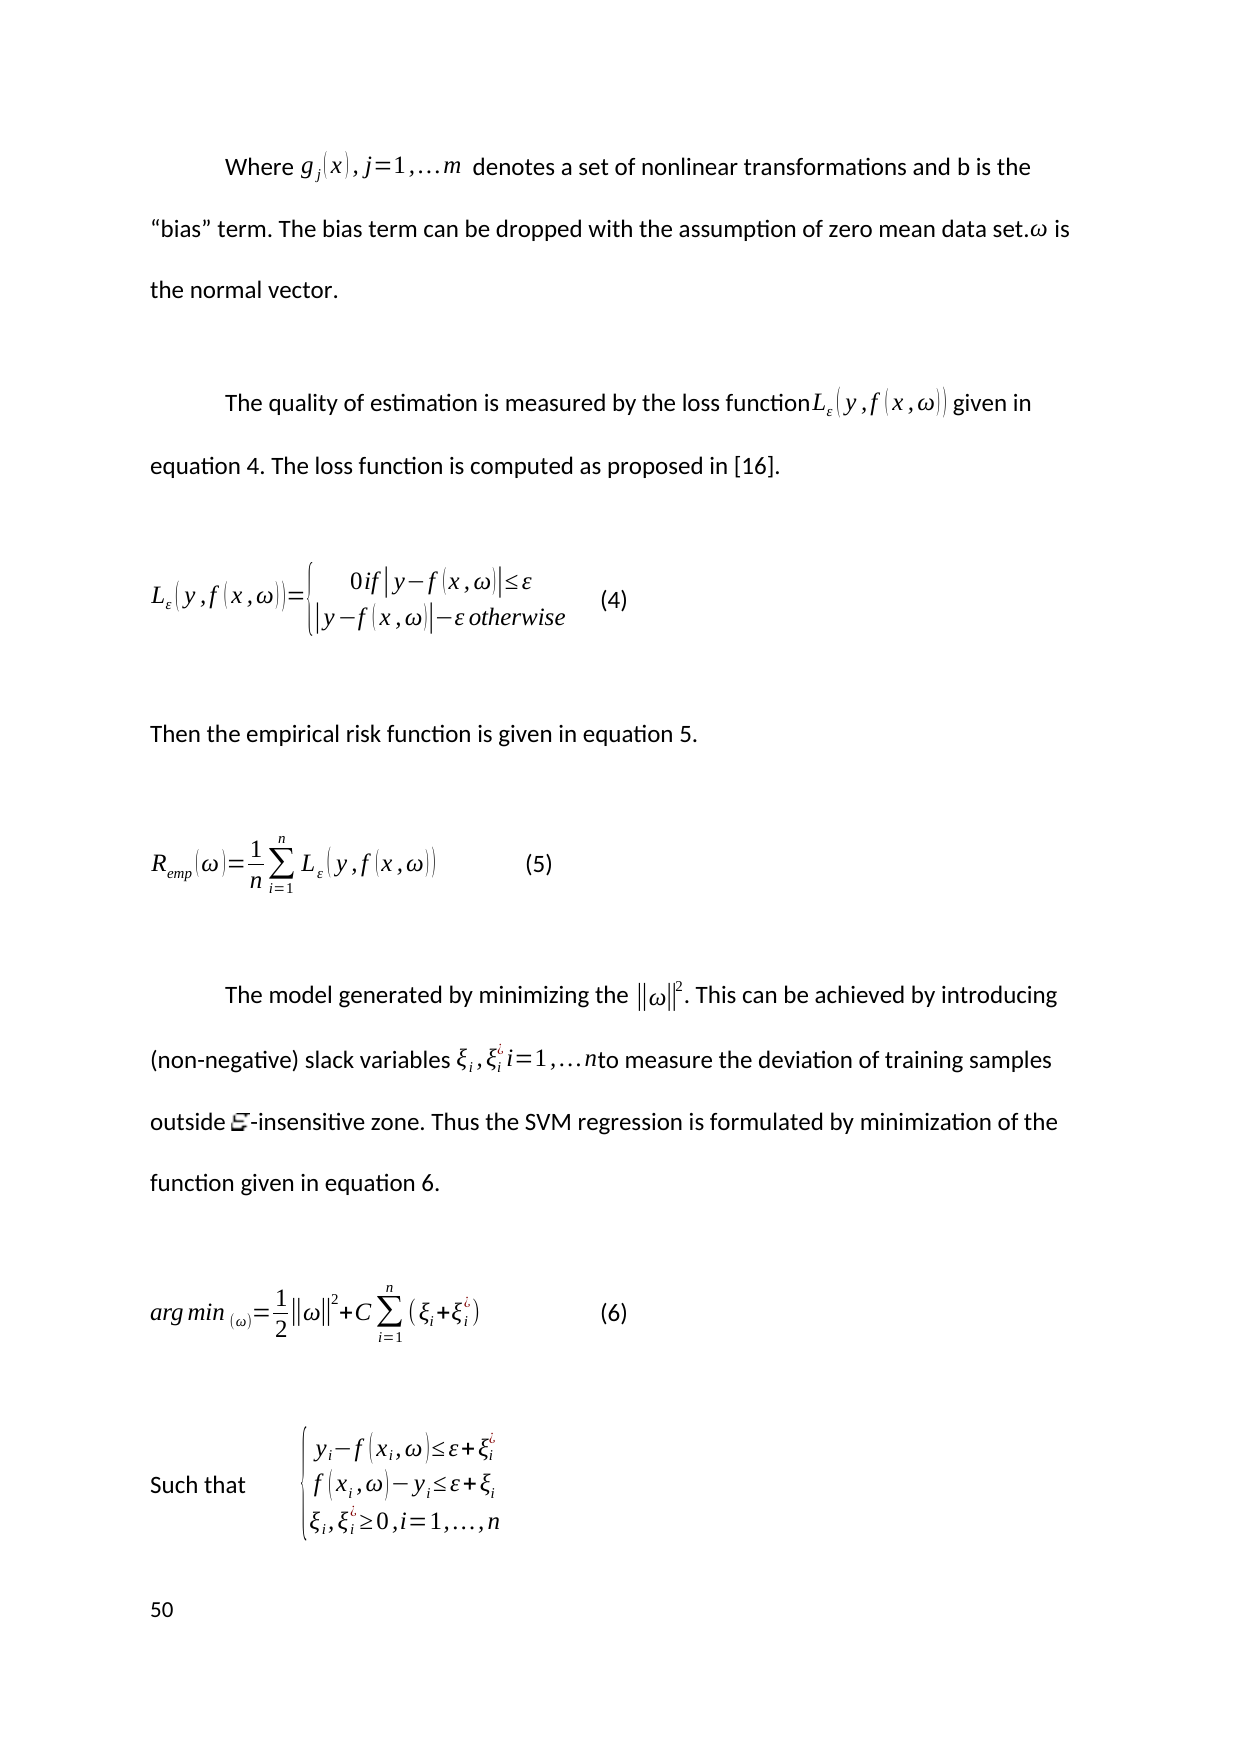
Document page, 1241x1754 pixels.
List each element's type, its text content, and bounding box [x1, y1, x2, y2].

text (6) [150, 1278, 1090, 1346]
text The quality of estimation is measured by the loss function given in equation 4. The loss function is computed as proposed in [16]. [150, 385, 1090, 481]
text (4) [150, 561, 1090, 638]
text Where denotes a set of nonlinear transformations and b is the “bias” term. The bias term can be dropped with the assumption of zero mean data set. is the normal vector. [150, 150, 1090, 305]
text Such that [150, 1426, 1090, 1543]
text Then the empirical risk function is given in equation 5. [150, 718, 1090, 749]
picture [231, 1113, 250, 1131]
text (5) [150, 829, 1090, 897]
text The model generated by minimizing the . This can be achieved by introducing (non-negative) slack variables to measure the deviation of training samples outside -insensitive zone. Thus the SVM regression is formulated by minimization of the function given in equation 6. [150, 977, 1090, 1198]
